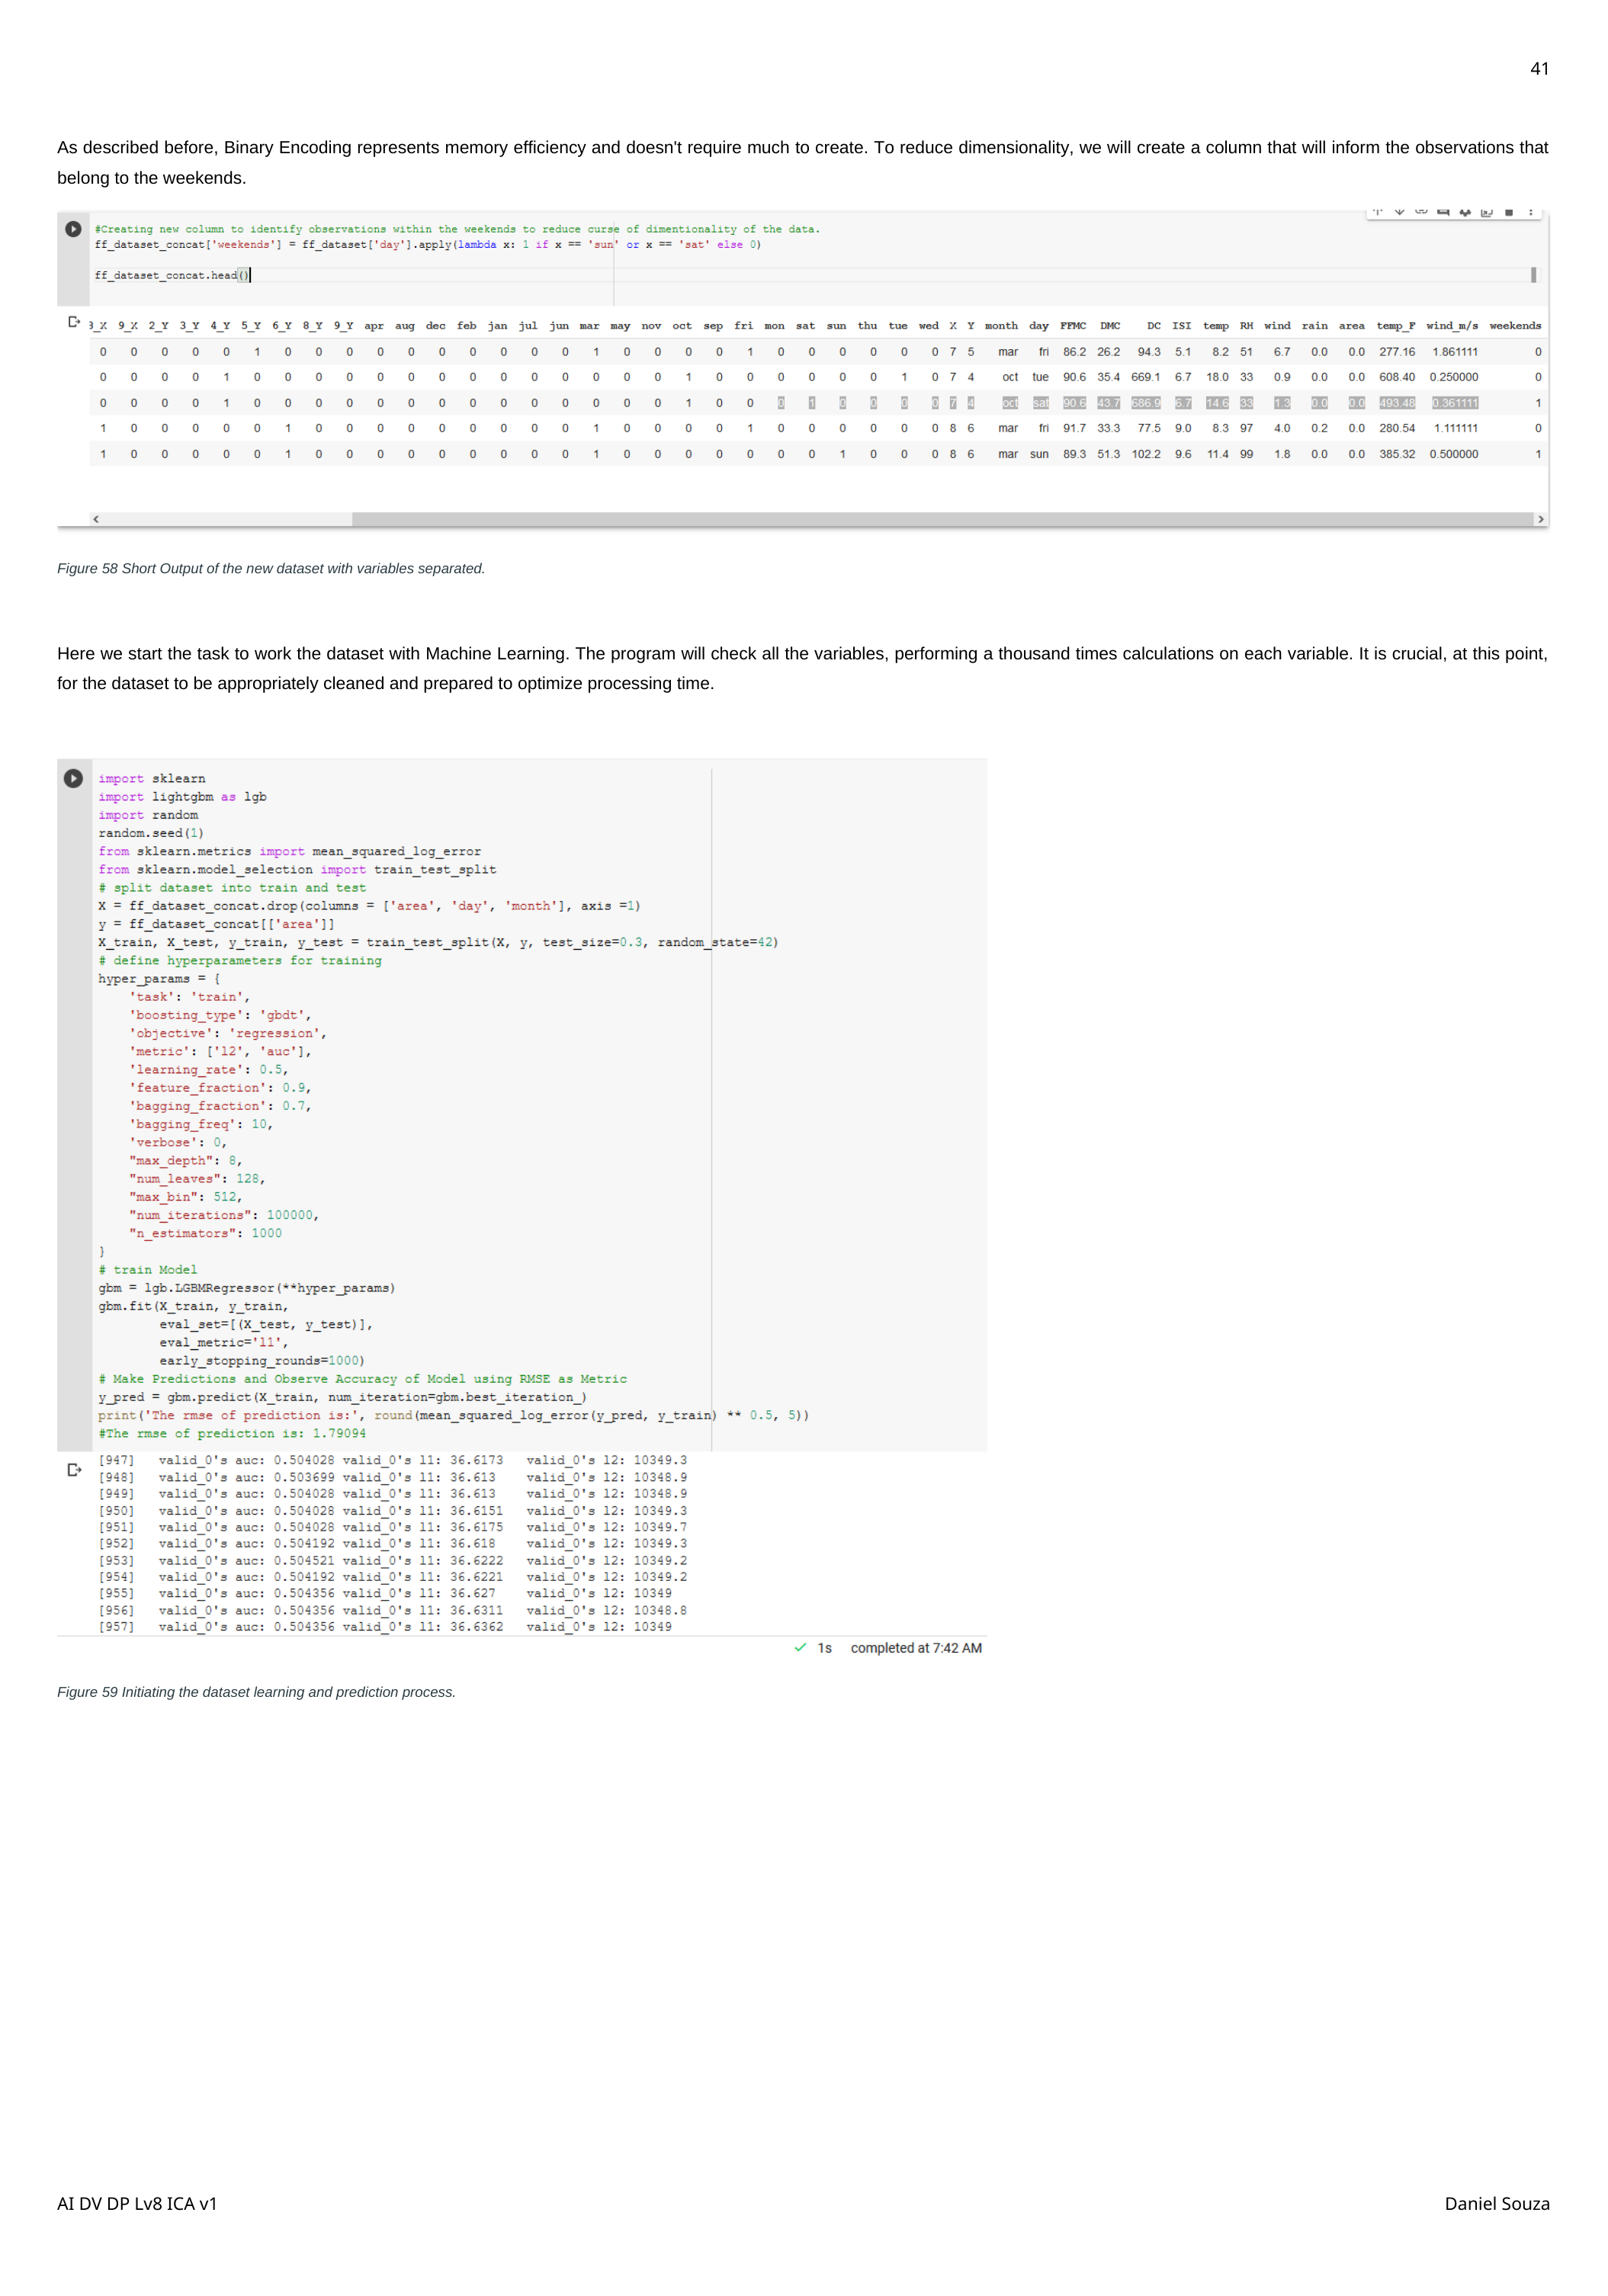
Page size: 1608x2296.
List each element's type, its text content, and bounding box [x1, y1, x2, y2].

text Here we start the task to work the dataset with Machine Learning. The program will check all the variables, performing a thousand times calculations on each variable. It is crucial, at this point, for the dataset to be appropriately cleaned and prepared to optimize processing time. [57, 643, 1550, 693]
text As described before, Binary Encoding represents memory efficiency and doesn't require much to create. To reduce dimensionality, we will create a column that will inform the observations that belong to the weekends. [57, 137, 1550, 188]
picture [57, 210, 1551, 535]
picture [57, 758, 988, 1659]
